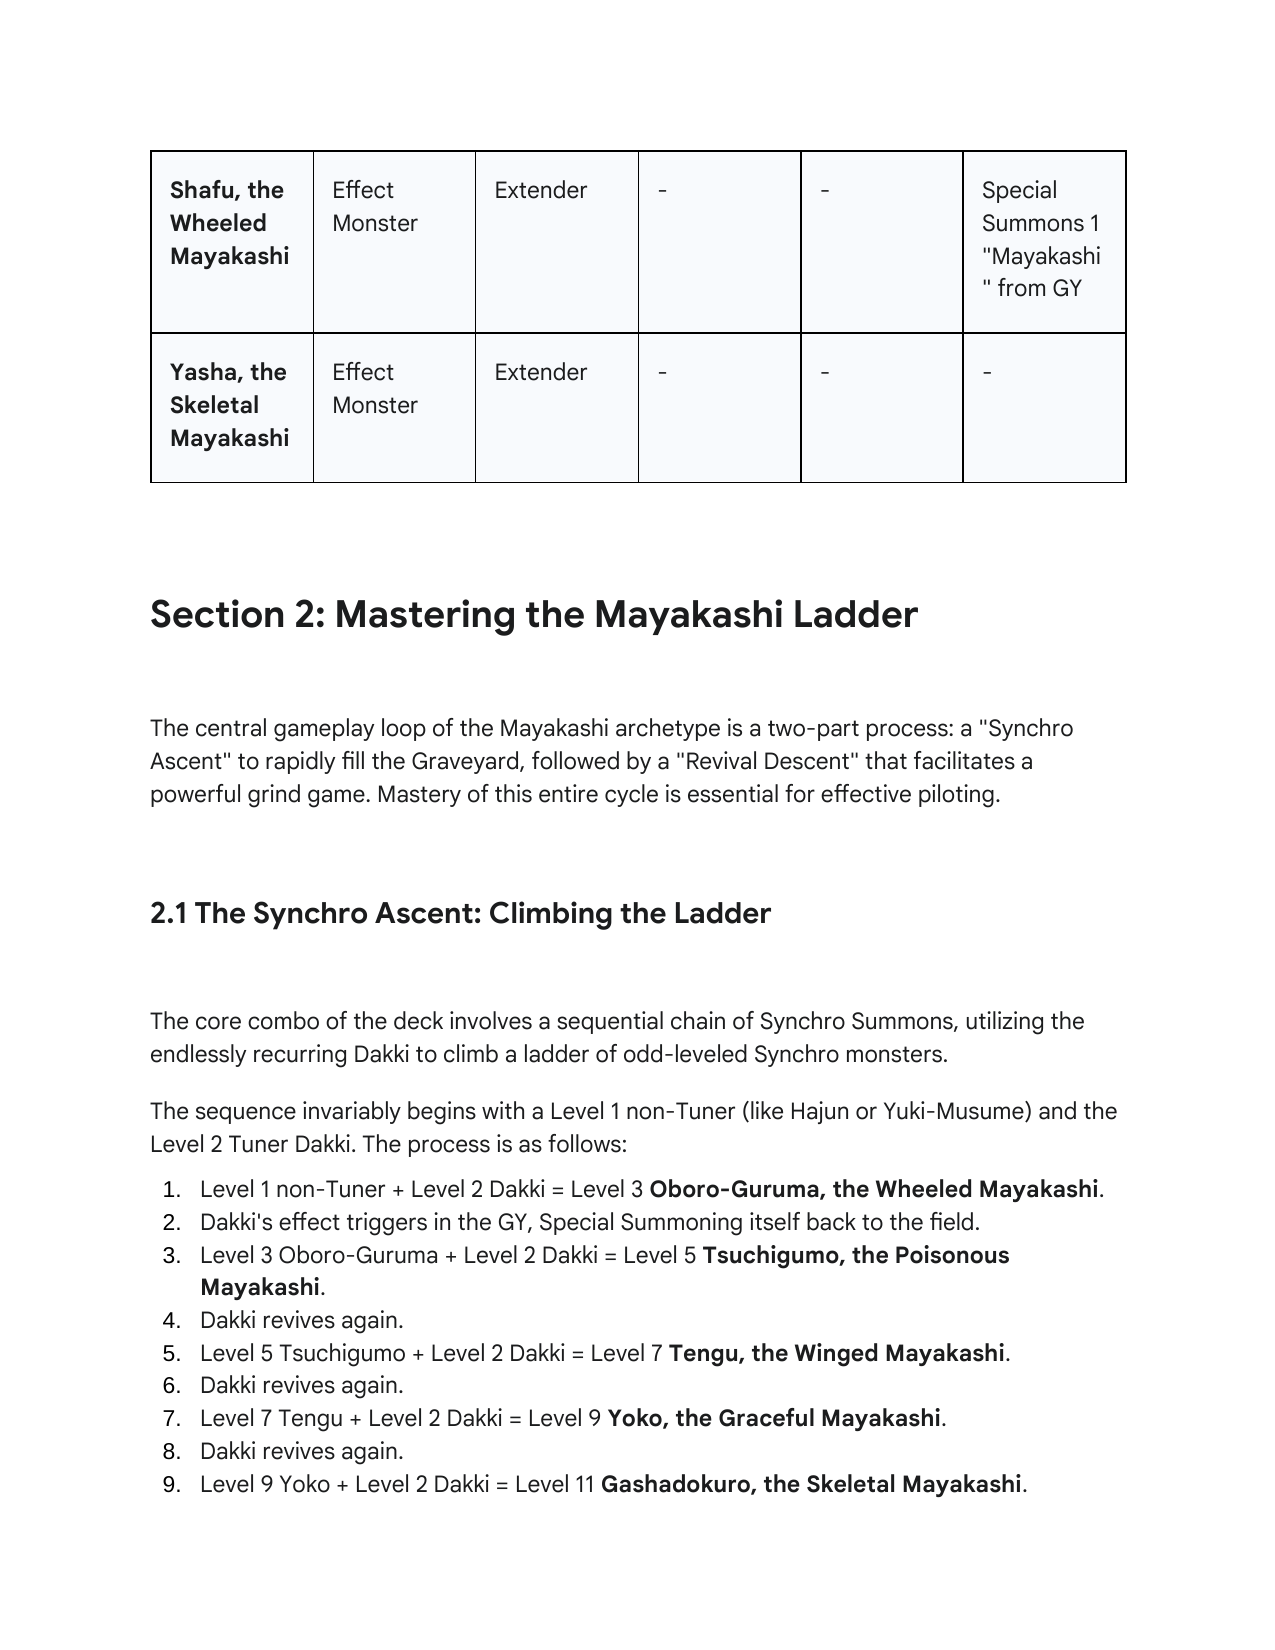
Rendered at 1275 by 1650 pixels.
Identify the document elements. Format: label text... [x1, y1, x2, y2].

list Dakki's effect triggers in the GY, Special Summoning itself back to the field. [162, 1208, 1125, 1237]
table_cell Effect Monster [314, 152, 475, 332]
list Level 3 Oboro-Guruma + Level 2 Dakki = Level 5 Tsuchigumo, the Poisonous Mayakashi. [162, 1241, 1125, 1302]
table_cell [964, 152, 1125, 332]
list Level 9 Yoko + Level 2 Dakki = Level 11 Gashadokuro, the Skeletal Mayakashi. [162, 1470, 1125, 1499]
list Level 5 Tsuchigumo + Level 2 Dakki = Level 7 Tengu, the Winged Mayakashi. [162, 1339, 1125, 1368]
text The core combo of the deck involves a sequential chain of Synchro Summons, utilizing the endlessly recurring Dakki to climb a ladder of odd-leveled Synchro monsters. [150, 1007, 1125, 1069]
table_cell Extender [476, 152, 638, 332]
table_cell Shafu, the Wheeled Mayakashi [152, 152, 313, 332]
subtitle Section 2: Mastering the Mayakashi Ladder [150, 591, 1125, 638]
table_cell Extender [476, 334, 638, 481]
list Dakki revives again. [162, 1437, 1125, 1466]
table_cell - [639, 334, 800, 481]
list Level 7 Tengu + Level 2 Dakki = Level 9 Yoko, the Graceful Mayakashi. [162, 1404, 1125, 1433]
text The central gameplay loop of the Mayakashi archetype is a two-part process: a "Synchro Ascent" to rapidly fill the Graveyard, followed by a "Revival Descent" that facilitates a powerful grind game. Mastery of this entire cycle is essential for effective piloting. [150, 714, 1125, 809]
table_cell - [802, 152, 962, 332]
list Level 1 non-Tuner + Level 2 Dakki = Level 3 Oboro-Guruma, the Wheeled Mayakashi. [162, 1176, 1125, 1204]
table_cell Effect Monster [314, 334, 475, 481]
table_cell - [639, 152, 800, 332]
text The sequence invariably begins with a Level 1 non-Tuner (like Hajun or Yuki-Musume) and the Level 2 Tuner Dakki. The process is as follows: [150, 1098, 1125, 1159]
subtitle 2.1 The Synchro Ascent: Climbing the Ladder [150, 895, 1125, 932]
list Dakki revives again. [162, 1372, 1125, 1401]
list Dakki revives again. [162, 1306, 1125, 1335]
table_cell Yasha, the Skeletal Mayakashi [152, 334, 313, 481]
table_cell - [802, 334, 962, 481]
table_cell - [964, 334, 1125, 481]
